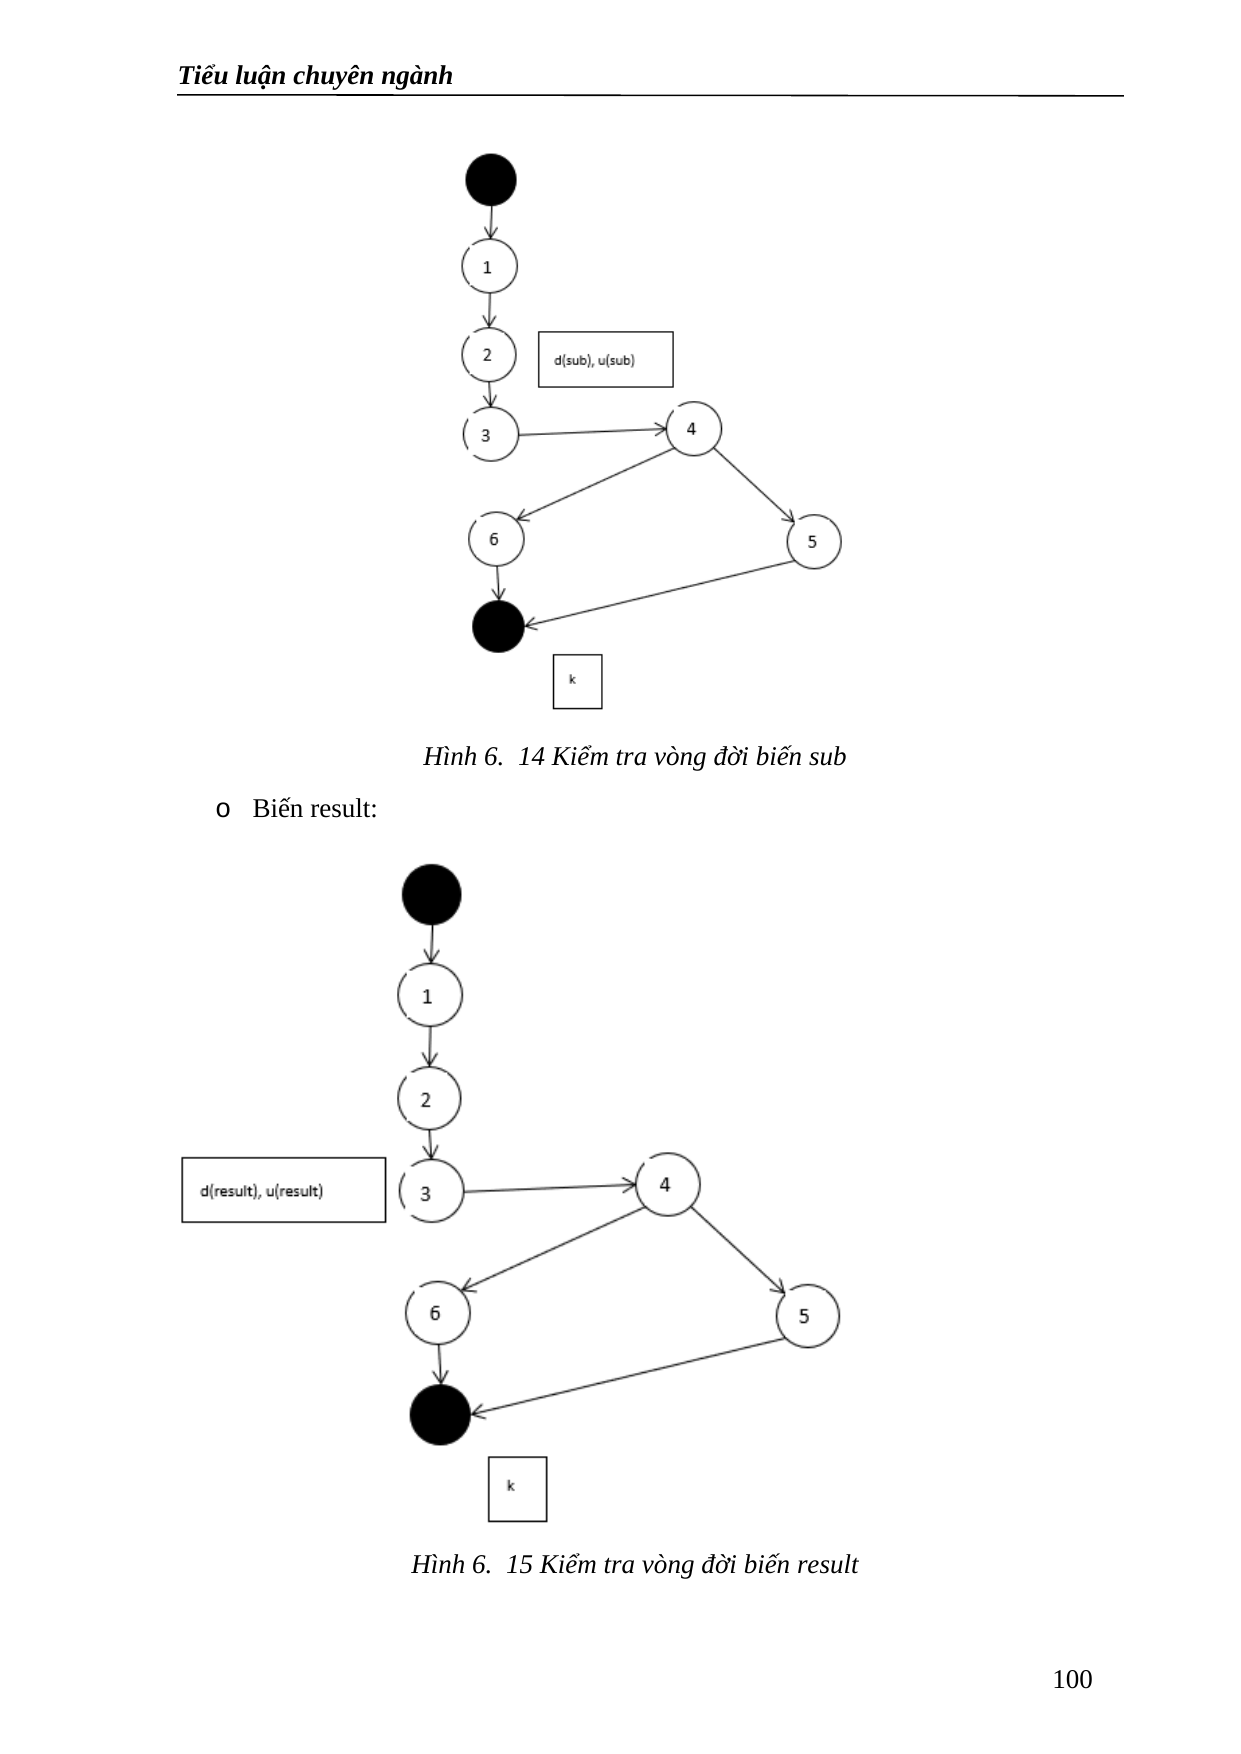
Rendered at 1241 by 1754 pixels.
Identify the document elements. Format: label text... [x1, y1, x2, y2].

text Hình 6. 14 Kiểm tra vòng đời biến sub [177, 740, 1092, 771]
picture [177, 845, 845, 1524]
list Biến result: [215, 792, 1092, 826]
picture [420, 147, 850, 718]
text Hình 6. 15 Kiểm tra vòng đời biến result [177, 1549, 1092, 1580]
